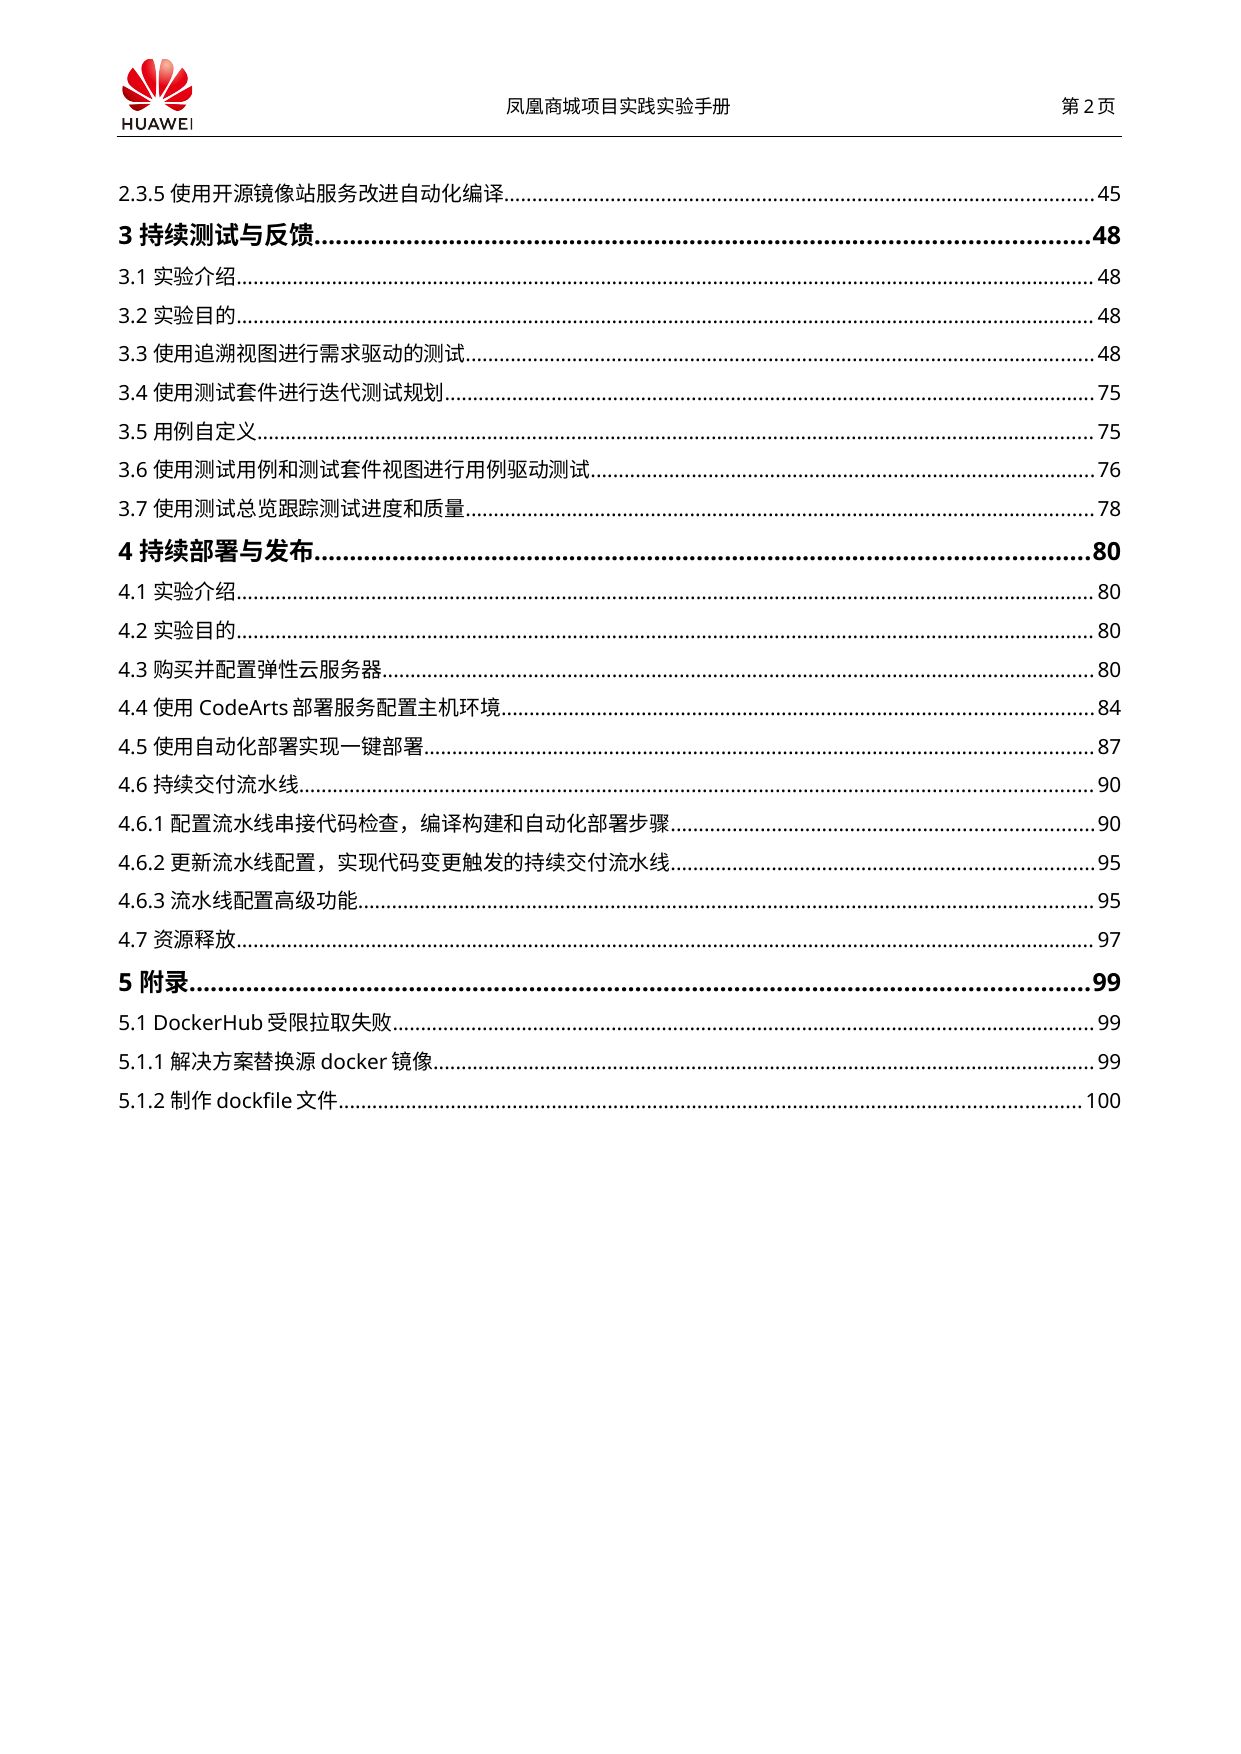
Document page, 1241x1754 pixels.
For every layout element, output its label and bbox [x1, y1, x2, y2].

picture [122, 59, 193, 130]
